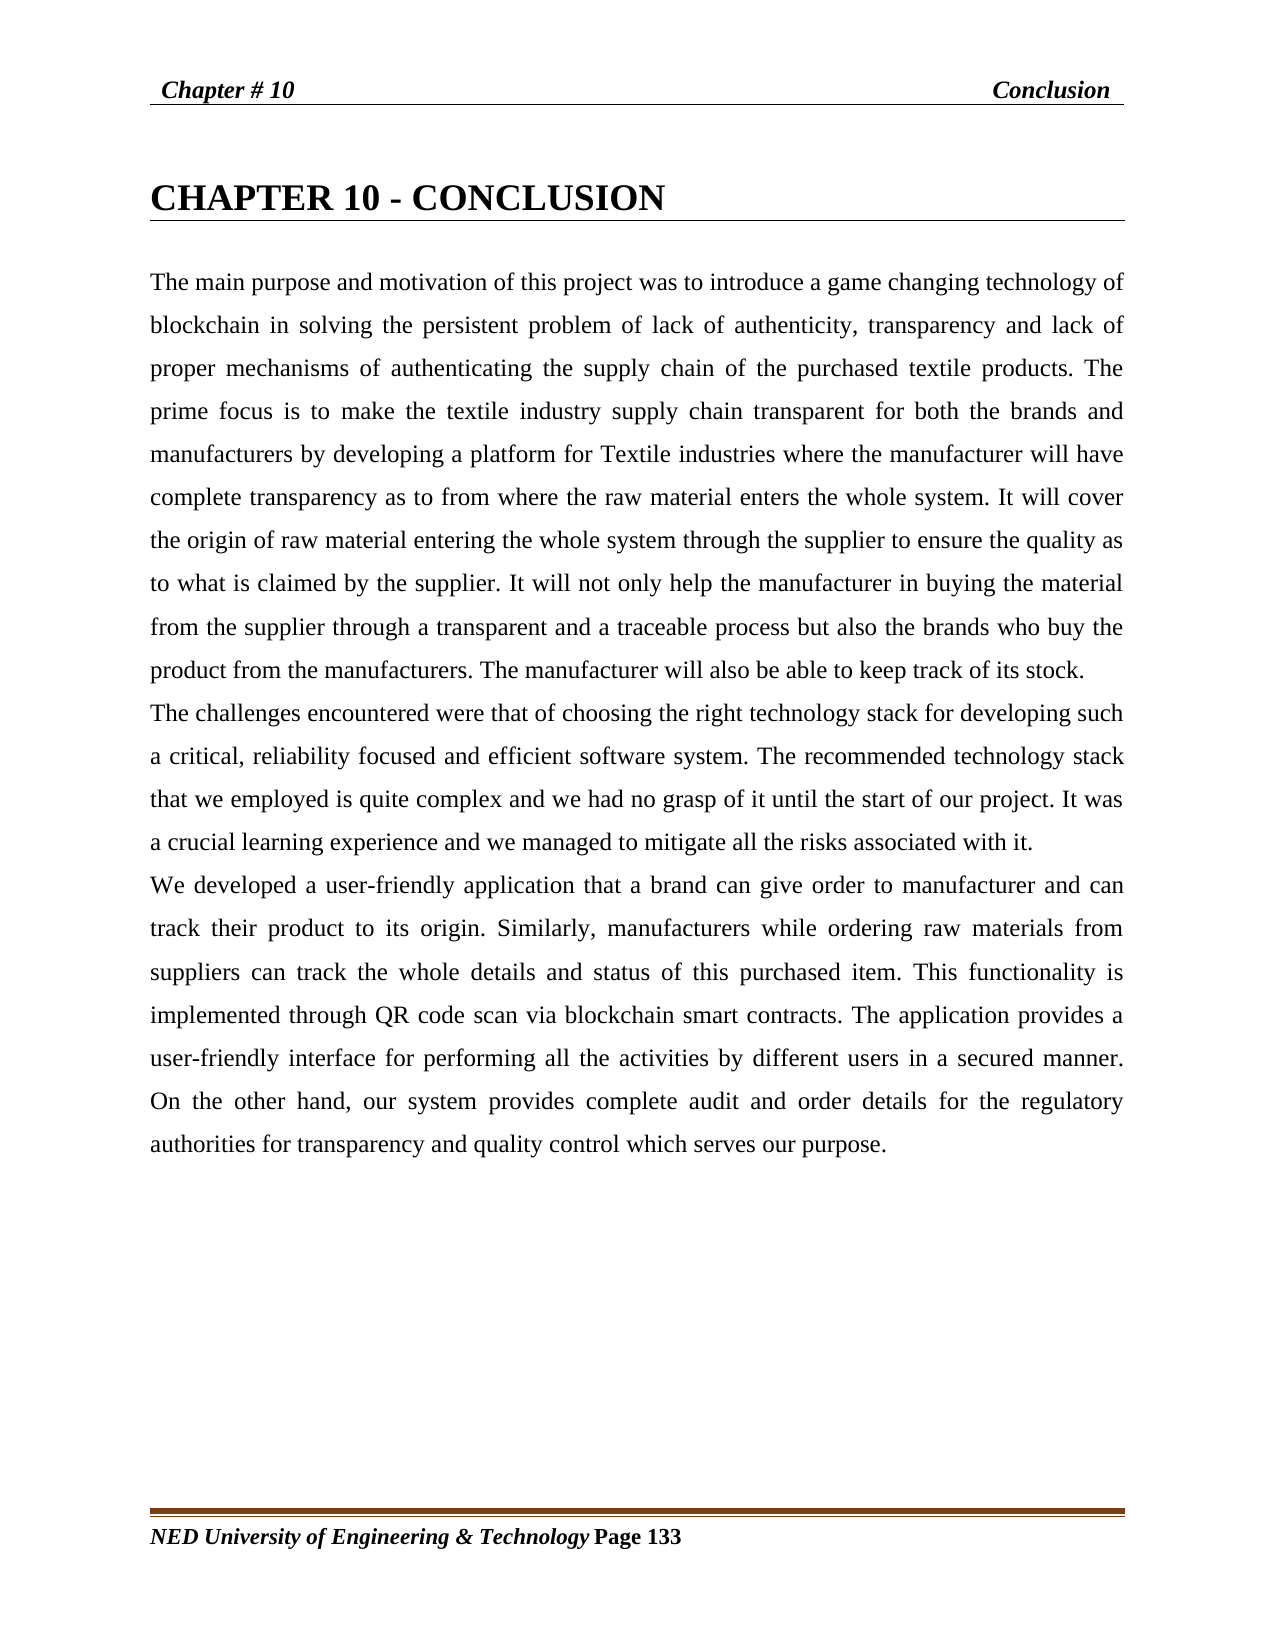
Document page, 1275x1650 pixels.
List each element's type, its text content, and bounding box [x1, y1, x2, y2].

subtitle CHAPTER 10 - CONCLUSION [150, 175, 1125, 220]
text The main purpose and motivation of this project was to introduce a game changing technology of blockchain in solving the persistent problem of lack of authenticity, transparency and lack of proper mechanisms of authenticating the supply chain of the purchased textile products. The prime focus is to make the textile industry supply chain transparent for both the brands and manufacturers by developing a platform for Textile industries where the manufacturer will have complete transparency as to from where the raw material enters the whole system. It will cover the origin of raw material entering the whole system through the supplier to ensure the quality as to what is claimed by the supplier. It will not only help the manufacturer in buying the material from the supplier through a transparent and a traceable process but also the brands who buy the product from the manufacturers. The manufacturer will also be able to keep track of its stock. [150, 267, 1125, 683]
text We developed a user-friendly application that a brand can give order to manufacturer and can track their product to its origin. Similarly, manufacturers while ordering raw materials from suppliers can track the whole details and status of this purchased item. This functionality is implemented through QR code scan via blockchain smart contracts. The application provides a user-friendly interface for performing all the activities by different users in a secured manner. On the other hand, our system provides complete audit and order details for the regulatory authorities for transparency and quality control which serves our purpose. [150, 870, 1125, 1158]
text The challenges encountered were that of choosing the right technology stack for developing such a critical, reliability focused and efficient software system. The recommended technology stack that we employed is quite complex and we had no grasp of it until the start of our project. It was a crucial learning experience and we managed to mitigate all the risks associated with it. [150, 698, 1125, 856]
